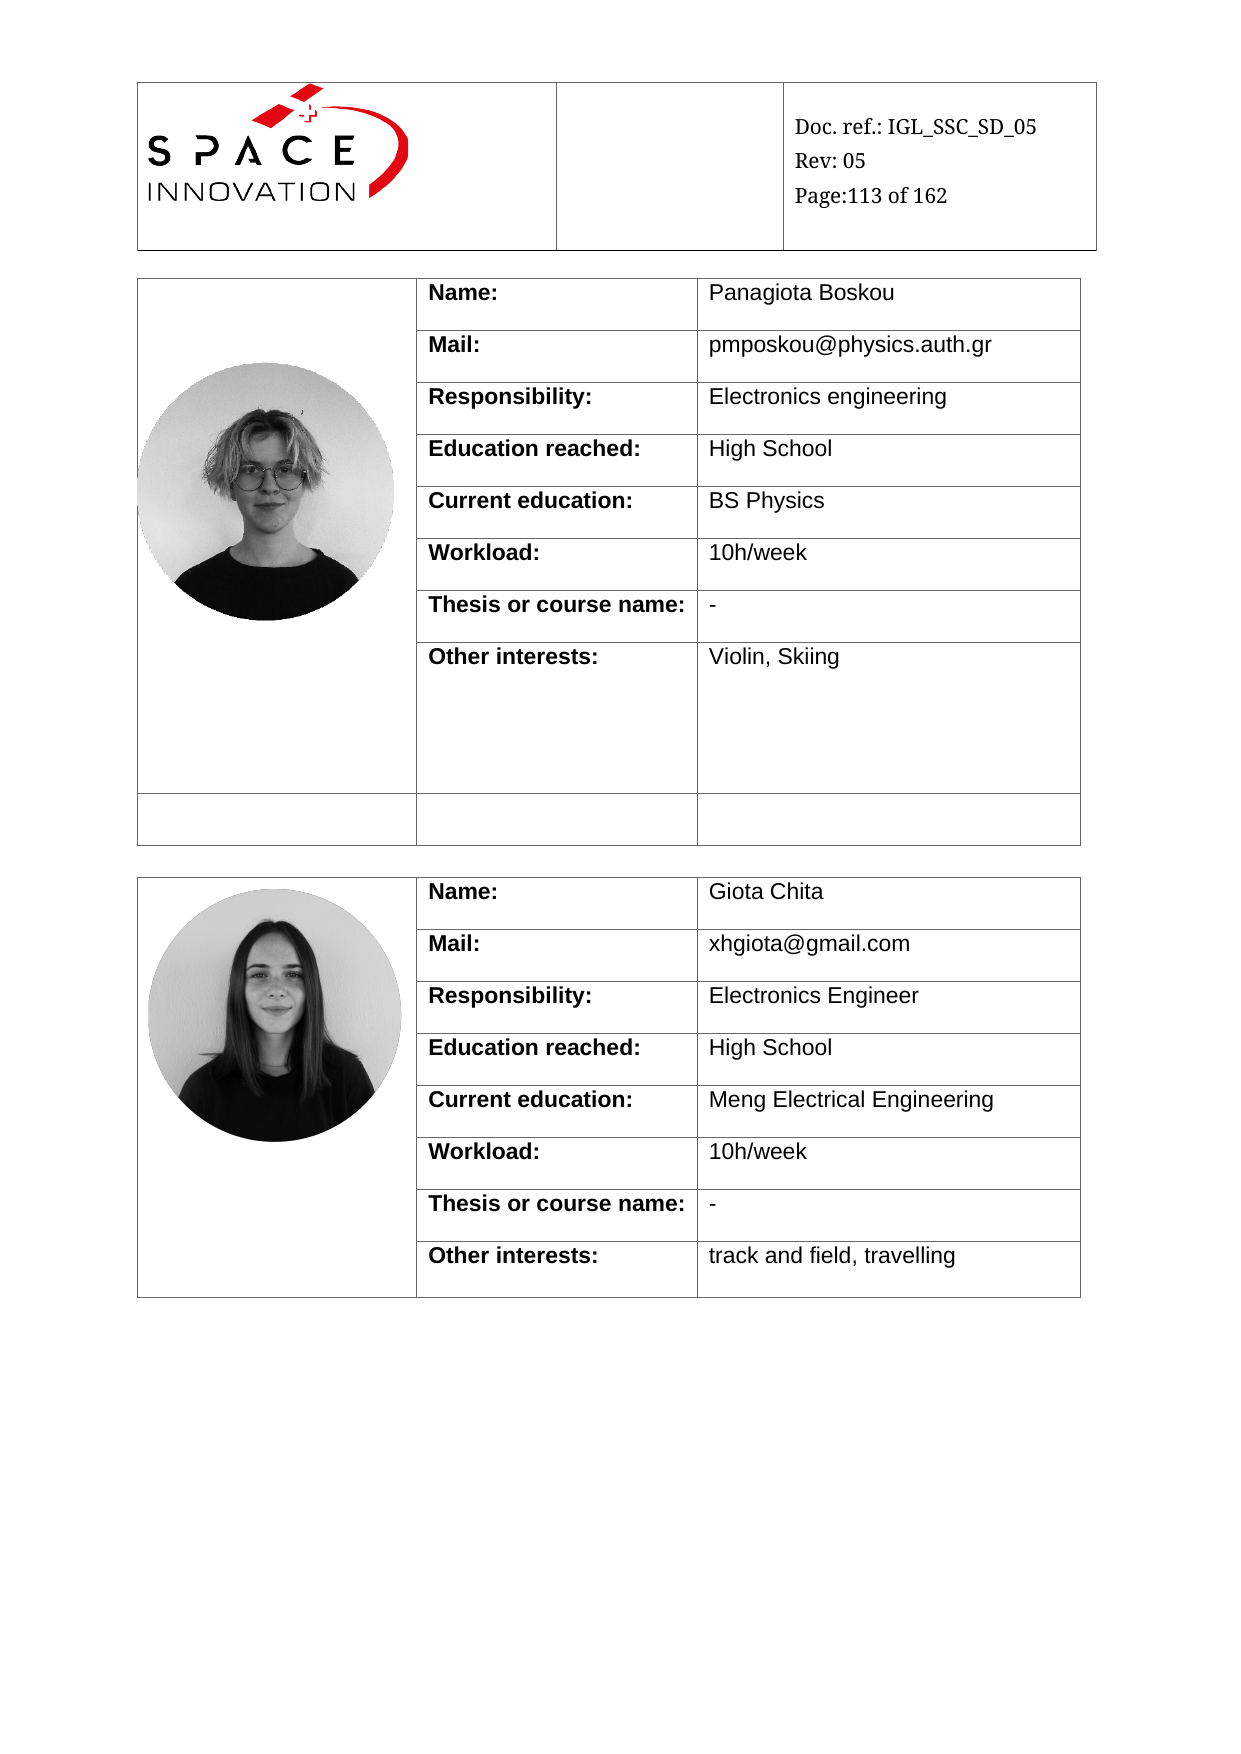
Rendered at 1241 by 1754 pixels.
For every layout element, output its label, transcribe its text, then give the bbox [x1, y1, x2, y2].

table_cell Thesis or course name: [417, 591, 697, 642]
table_cell [417, 794, 697, 845]
table_cell Responsibility: [417, 982, 697, 1033]
picture [137, 300, 395, 688]
table_cell Electronics Engineer [698, 982, 1080, 1033]
table_cell BS Physics [698, 487, 1080, 538]
table_cell Current education: [417, 487, 697, 538]
table_header Name: [417, 279, 697, 330]
table_cell [138, 794, 416, 845]
table_cell Workload: [417, 539, 697, 590]
table_cell track and field, travelling [698, 1242, 1080, 1297]
table_cell pmposkou@physics.auth.gr [698, 331, 1080, 382]
table_cell Education reached: [417, 435, 697, 486]
table_header Name: [417, 878, 697, 929]
table_header [138, 279, 416, 793]
table_cell [698, 794, 1080, 845]
table_cell High School [698, 1034, 1080, 1085]
picture [148, 83, 409, 201]
table_cell Current education: [417, 1086, 697, 1137]
table_cell xhgiota@gmail.com [698, 930, 1080, 981]
table_cell Violin, Skiing [698, 643, 1080, 793]
table_cell 10h/week [698, 539, 1080, 590]
table_cell - [698, 591, 1080, 642]
table_header [138, 878, 416, 1297]
table_cell Meng Electrical Engineering [698, 1086, 1080, 1137]
table_cell Electronics engineering [698, 383, 1080, 434]
table_cell Thesis or course name: [417, 1190, 697, 1241]
table_cell Mail: [417, 930, 697, 981]
table_cell Mail: [417, 331, 697, 382]
table_cell Other interests: [417, 643, 697, 793]
table_cell Education reached: [417, 1034, 697, 1085]
table_cell Responsibility: [417, 383, 697, 434]
table_cell 10h/week [698, 1138, 1080, 1189]
picture [148, 877, 407, 1222]
table_header Giota Chita [698, 878, 1080, 929]
table_cell - [698, 1190, 1080, 1241]
table_cell Other interests: [417, 1242, 697, 1297]
table_header Panagiota Boskou [698, 279, 1080, 330]
table_cell Workload: [417, 1138, 697, 1189]
table_cell High School [698, 435, 1080, 486]
